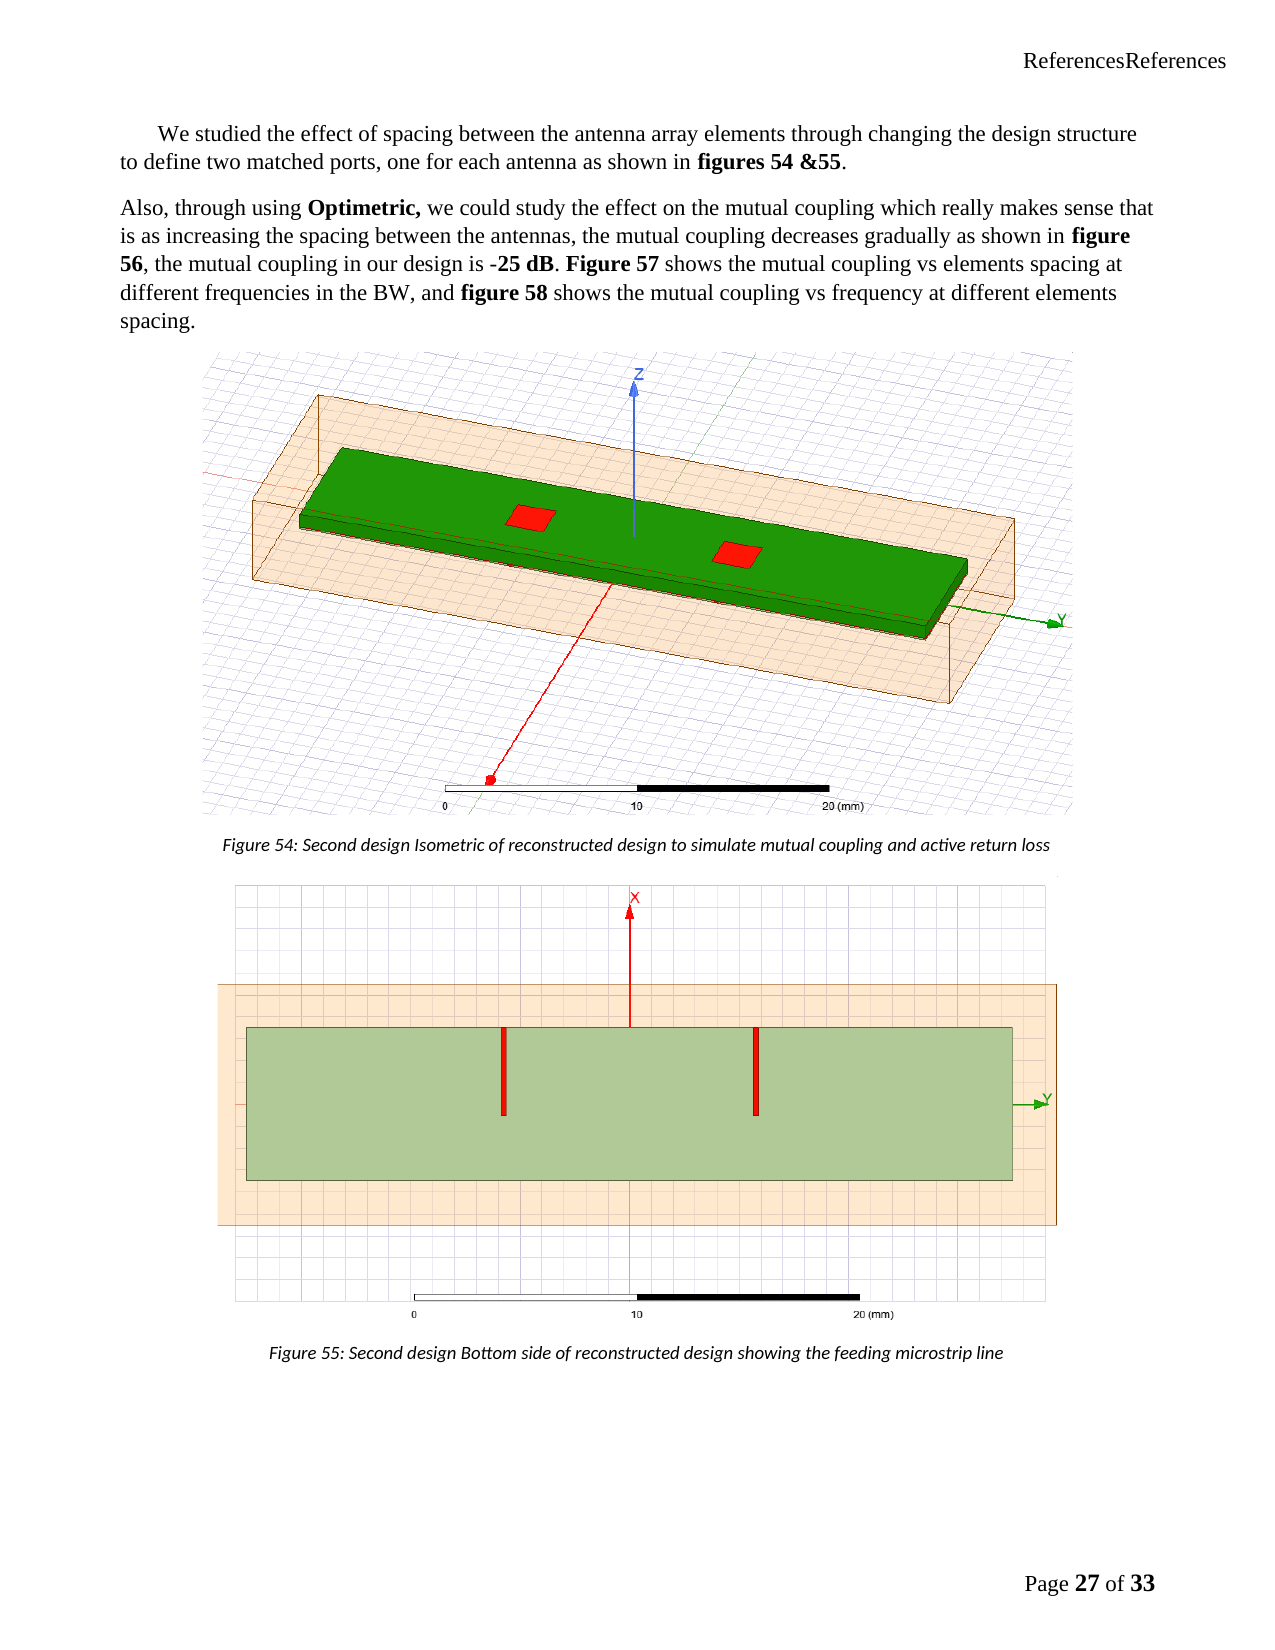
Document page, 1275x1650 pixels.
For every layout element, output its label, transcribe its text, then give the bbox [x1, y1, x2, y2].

text Also, through using Optimetric, we could study the effect on the mutual coupling which really makes sense that is as increasing the spacing between the antennas, the mutual coupling decreases gradually as shown in figure 56, the mutual coupling in our design is -25 dB. Figure 57 shows the mutual coupling vs elements spacing at different frequencies in the BW, and figure 58 shows the mutual coupling vs frequency at different elements spacing. [120, 193, 1155, 334]
picture [202, 352, 1073, 815]
text Figure 55: Second design Bottom side of reconstructed design showing the feeding microstrip line [120, 1341, 1155, 1364]
picture [217, 876, 1058, 1323]
text Figure 54: Second design Isometric of reconstructed design to simulate mutual coupling and active return loss [120, 833, 1155, 856]
text We studied the effect of spacing between the antenna array elements through changing the design structure to define two matched ports, one for each antenna as shown in figures 54 &55. [120, 120, 1155, 175]
